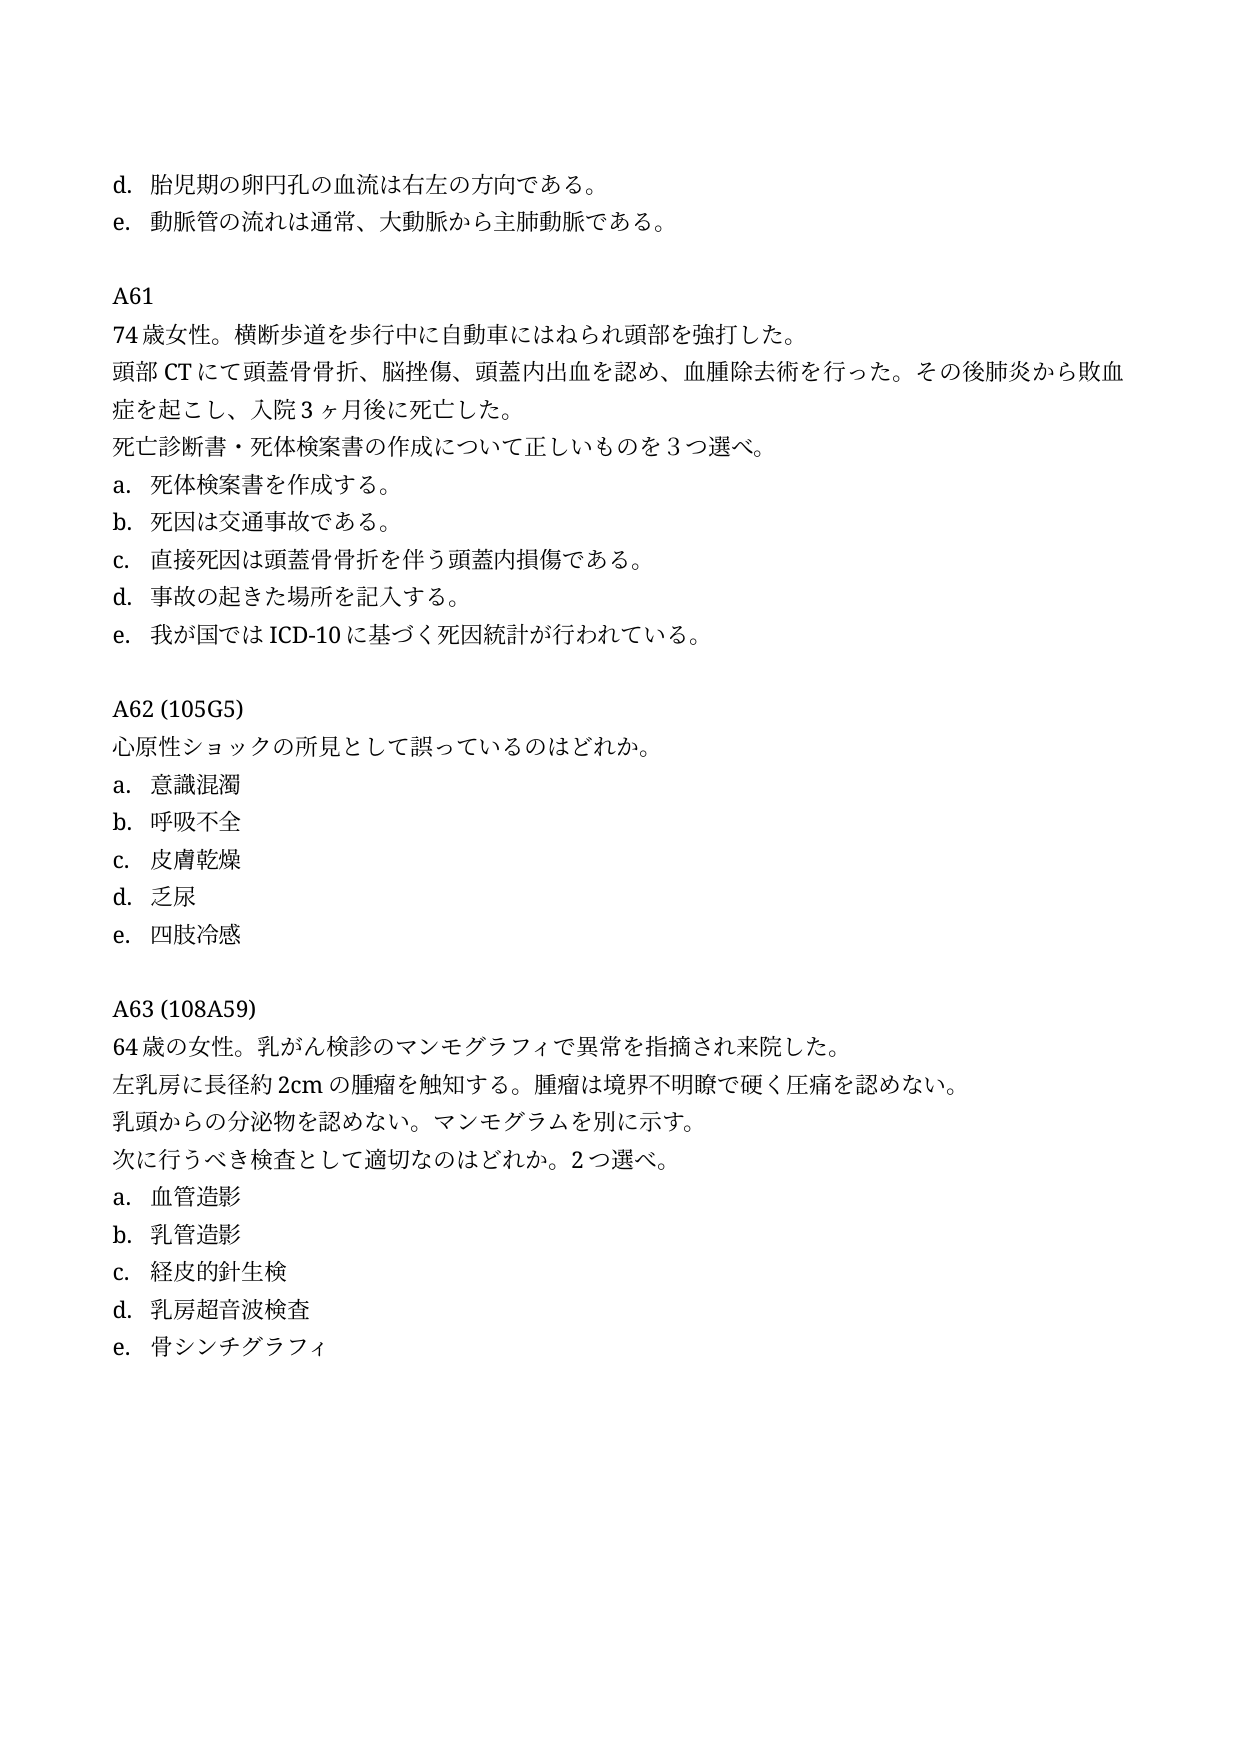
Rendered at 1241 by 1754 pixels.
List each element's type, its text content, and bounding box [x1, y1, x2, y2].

list 意識混濁 [112, 764, 1128, 802]
text A62 (105G5) [112, 689, 1128, 727]
list 直接死因は頭蓋骨骨折を伴う頭蓋内損傷である。 [112, 539, 1128, 577]
text 死亡診断書・死体検案書の作成について正しいものを３つ選べ。 [112, 427, 1128, 464]
text 心原性ショックの所見として誤っているのはどれか。 [112, 727, 1128, 764]
list 骨シンチグラフィ [112, 1327, 1128, 1364]
list 死体検案書を作成する。 [112, 464, 1128, 502]
list 血管造影 [112, 1177, 1128, 1214]
text A63 (108A59) [112, 989, 1128, 1027]
list 乏尿 [112, 877, 1128, 914]
text 64歳の女性。乳がん検診のマンモグラフィで異常を指摘され来院した。 [112, 1027, 1128, 1064]
text 頭部CTにて頭蓋骨骨折、脳挫傷、頭蓋内出血を認め、血腫除去術を行った。その後肺炎から敗血症を起こし、入院3ヶ月後に死亡した。 [112, 352, 1128, 427]
list 我が国ではICD-10に基づく死因統計が行われている。 [112, 614, 1128, 652]
text 次に行うべき検査として適切なのはどれか。2つ選べ。 [112, 1139, 1128, 1177]
list 皮膚乾燥 [112, 839, 1128, 877]
text A61 [112, 277, 1128, 314]
text 74歳女性。横断歩道を歩行中に自動車にはねられ頭部を強打した。 [112, 314, 1128, 352]
text 乳頭からの分泌物を認めない。マンモグラムを別に示す。 [112, 1102, 1128, 1139]
list 乳管造影 [112, 1214, 1128, 1252]
list 乳房超音波検査 [112, 1289, 1128, 1327]
list 呼吸不全 [112, 802, 1128, 839]
list 四肢冷感 [112, 914, 1128, 952]
list 死因は交通事故である。 [112, 502, 1128, 539]
text 左乳房に長径約2cmの腫瘤を触知する。腫瘤は境界不明瞭で硬く圧痛を認めない。 [112, 1064, 1128, 1102]
list 動脈管の流れは通常、大動脈から主肺動脈である。 [112, 202, 1128, 239]
list 経皮的針生検 [112, 1252, 1128, 1289]
list 胎児期の卵円孔の血流は右左の方向である。 [112, 164, 1128, 202]
list 事故の起きた場所を記入する。 [112, 577, 1128, 614]
